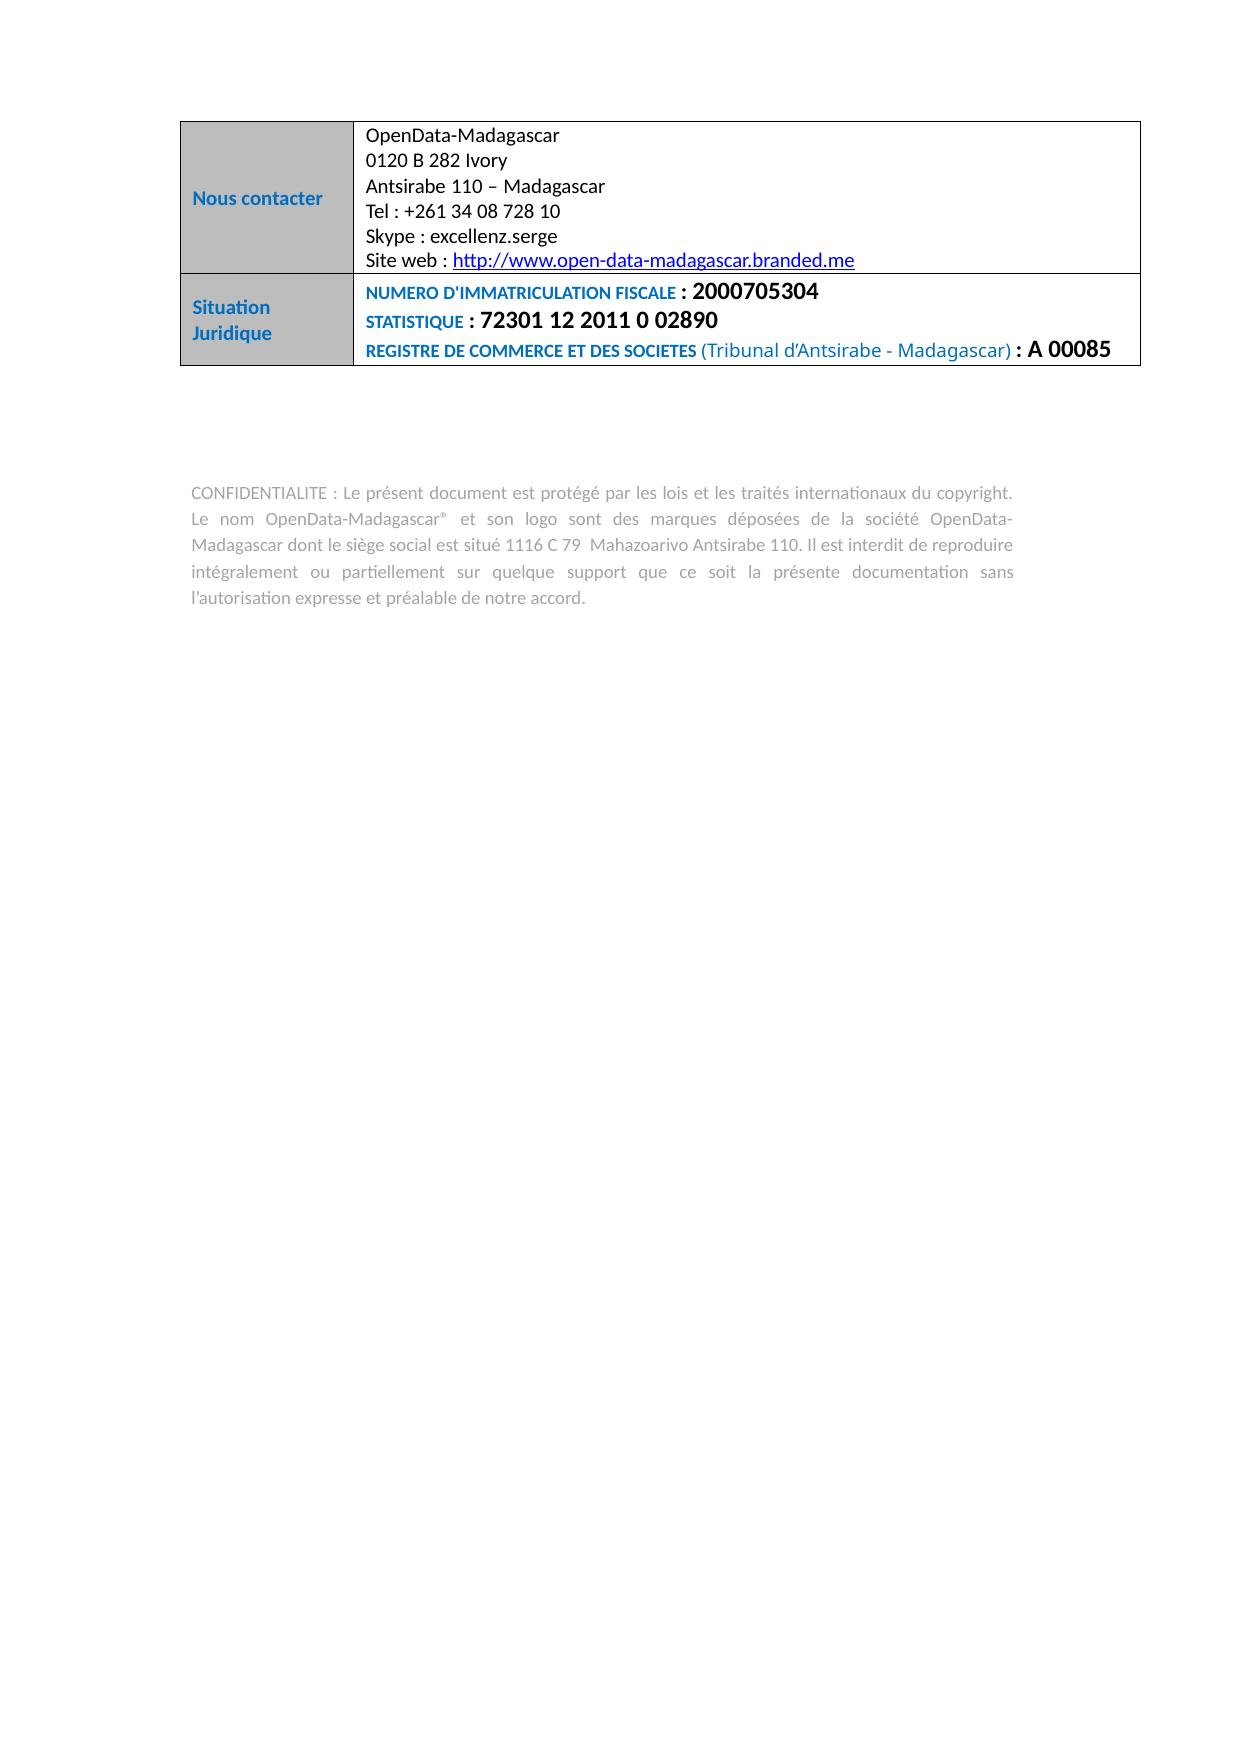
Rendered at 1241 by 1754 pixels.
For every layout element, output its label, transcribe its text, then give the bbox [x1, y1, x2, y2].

table_cell Situation Juridique [181, 274, 353, 365]
table_cell NUMERO D'IMMATRICULATION FISCALE : 2000705304 STATISTIQUE : 72301 12 2011 0 02890 REGISTRE DE COMMERCE ET DES SOCIETES (Tribunal d’Antsirabe - Madagascar) : A 00085 [354, 274, 1140, 365]
table_cell OpenData-Madagascar 0120 B 282 Ivory Antsirabe 110 – Madagascar Tel : +261 34 08 728 10 Skype : excellenz.serge Site web : http://www.open-data-madagascar.branded.me [354, 122, 1140, 273]
table_cell Nous contacter [181, 122, 353, 273]
text CONFIDENTIALITE : Le présent document est protégé par les lois et les traités internationaux du copyright. Le nom OpenData-Madagascar® et son logo sont des marques déposées de la société OpenData-Madagascar dont le siège social est situé 1116 C 79 Mahazoarivo Antsirabe 110. Il est interdit de reproduire intégralement ou partiellement sur quelque support que ce soit la présente documentation sans l’autorisation expresse et préalable de notre accord. [191, 481, 1014, 609]
